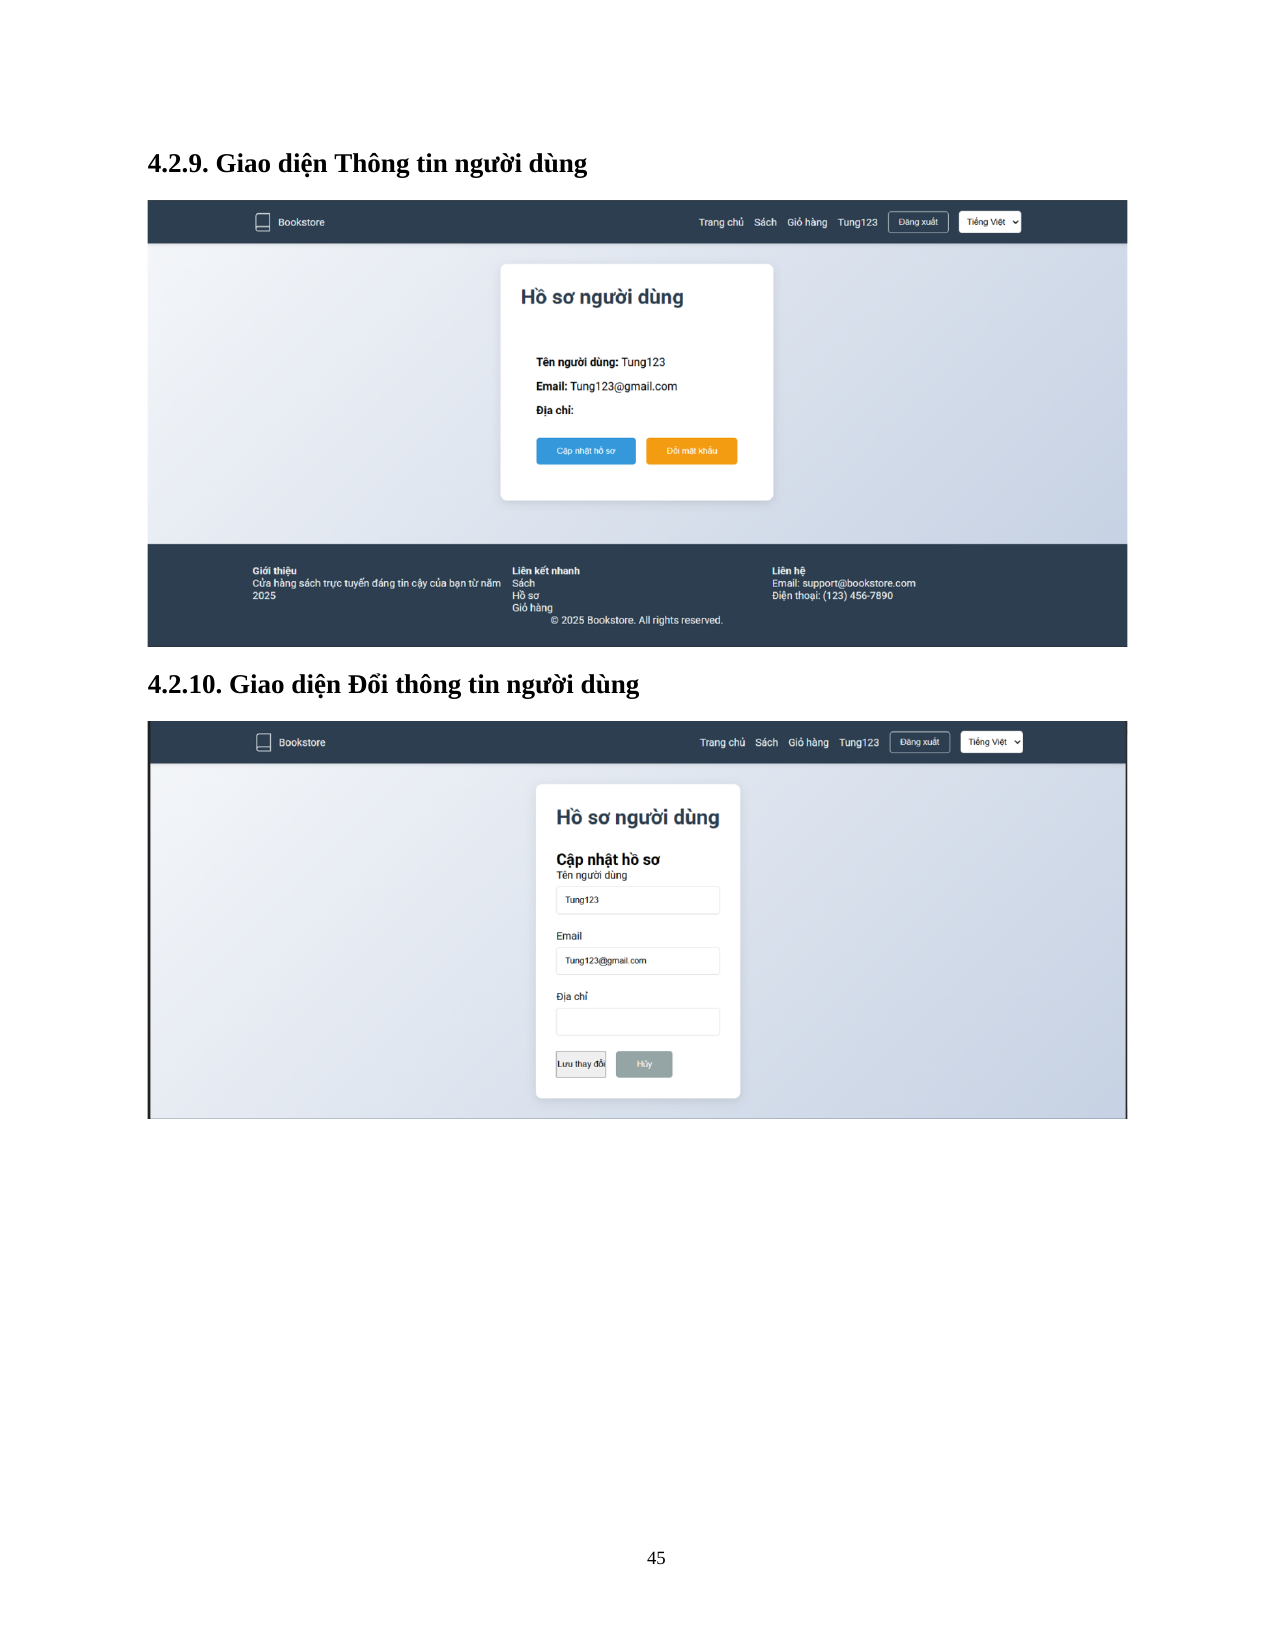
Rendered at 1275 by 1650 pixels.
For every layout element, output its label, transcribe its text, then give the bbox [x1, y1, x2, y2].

text 4.2.10. Giao diện Đổi thông tin người dùng [148, 668, 1127, 699]
picture [147, 721, 1128, 1119]
text 4.2.9. Giao diện Thông tin người dùng [148, 148, 1127, 179]
picture [147, 200, 1128, 647]
